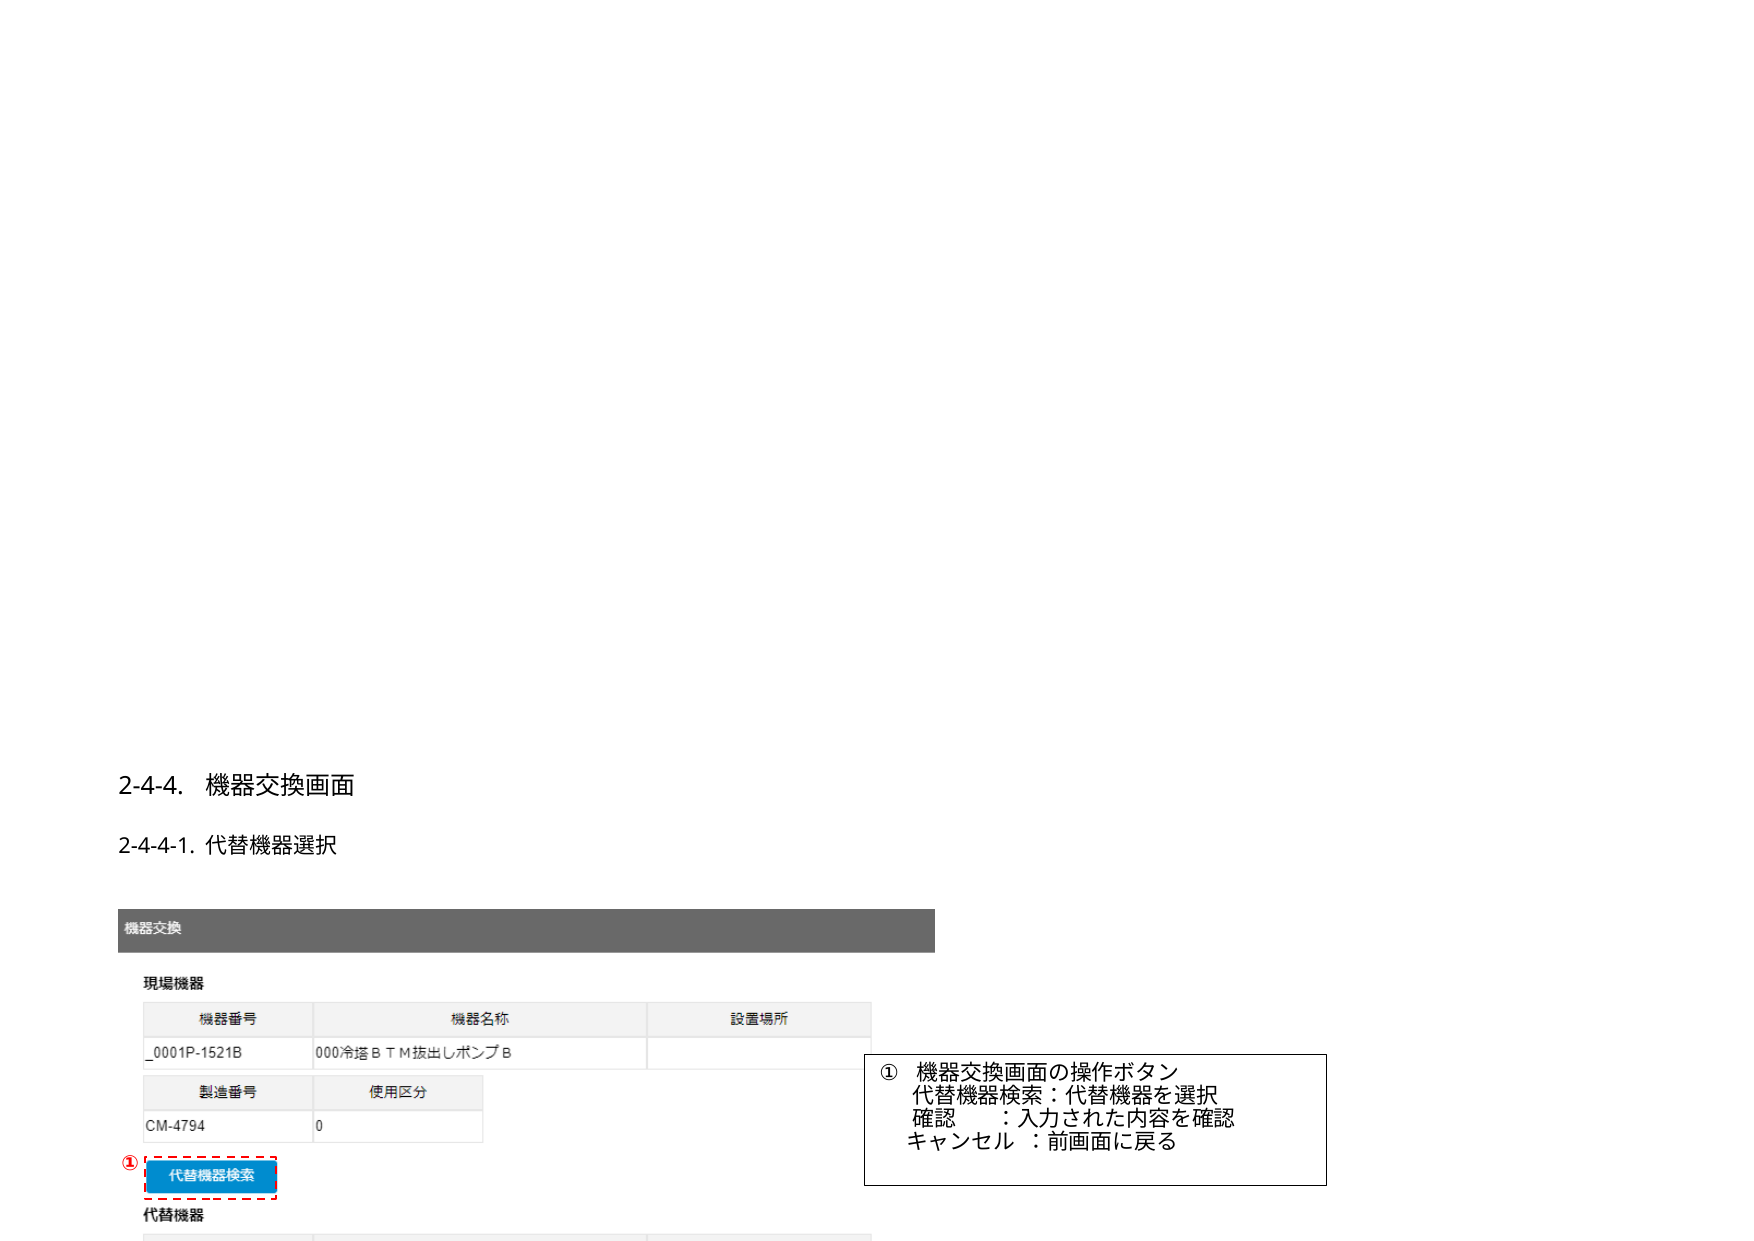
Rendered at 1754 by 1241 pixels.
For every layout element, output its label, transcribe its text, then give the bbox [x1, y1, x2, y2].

picture [118, 909, 935, 1241]
subtitle 機器交換画面 [118, 754, 1695, 814]
subtitle 代替機器選択 [118, 814, 1695, 873]
